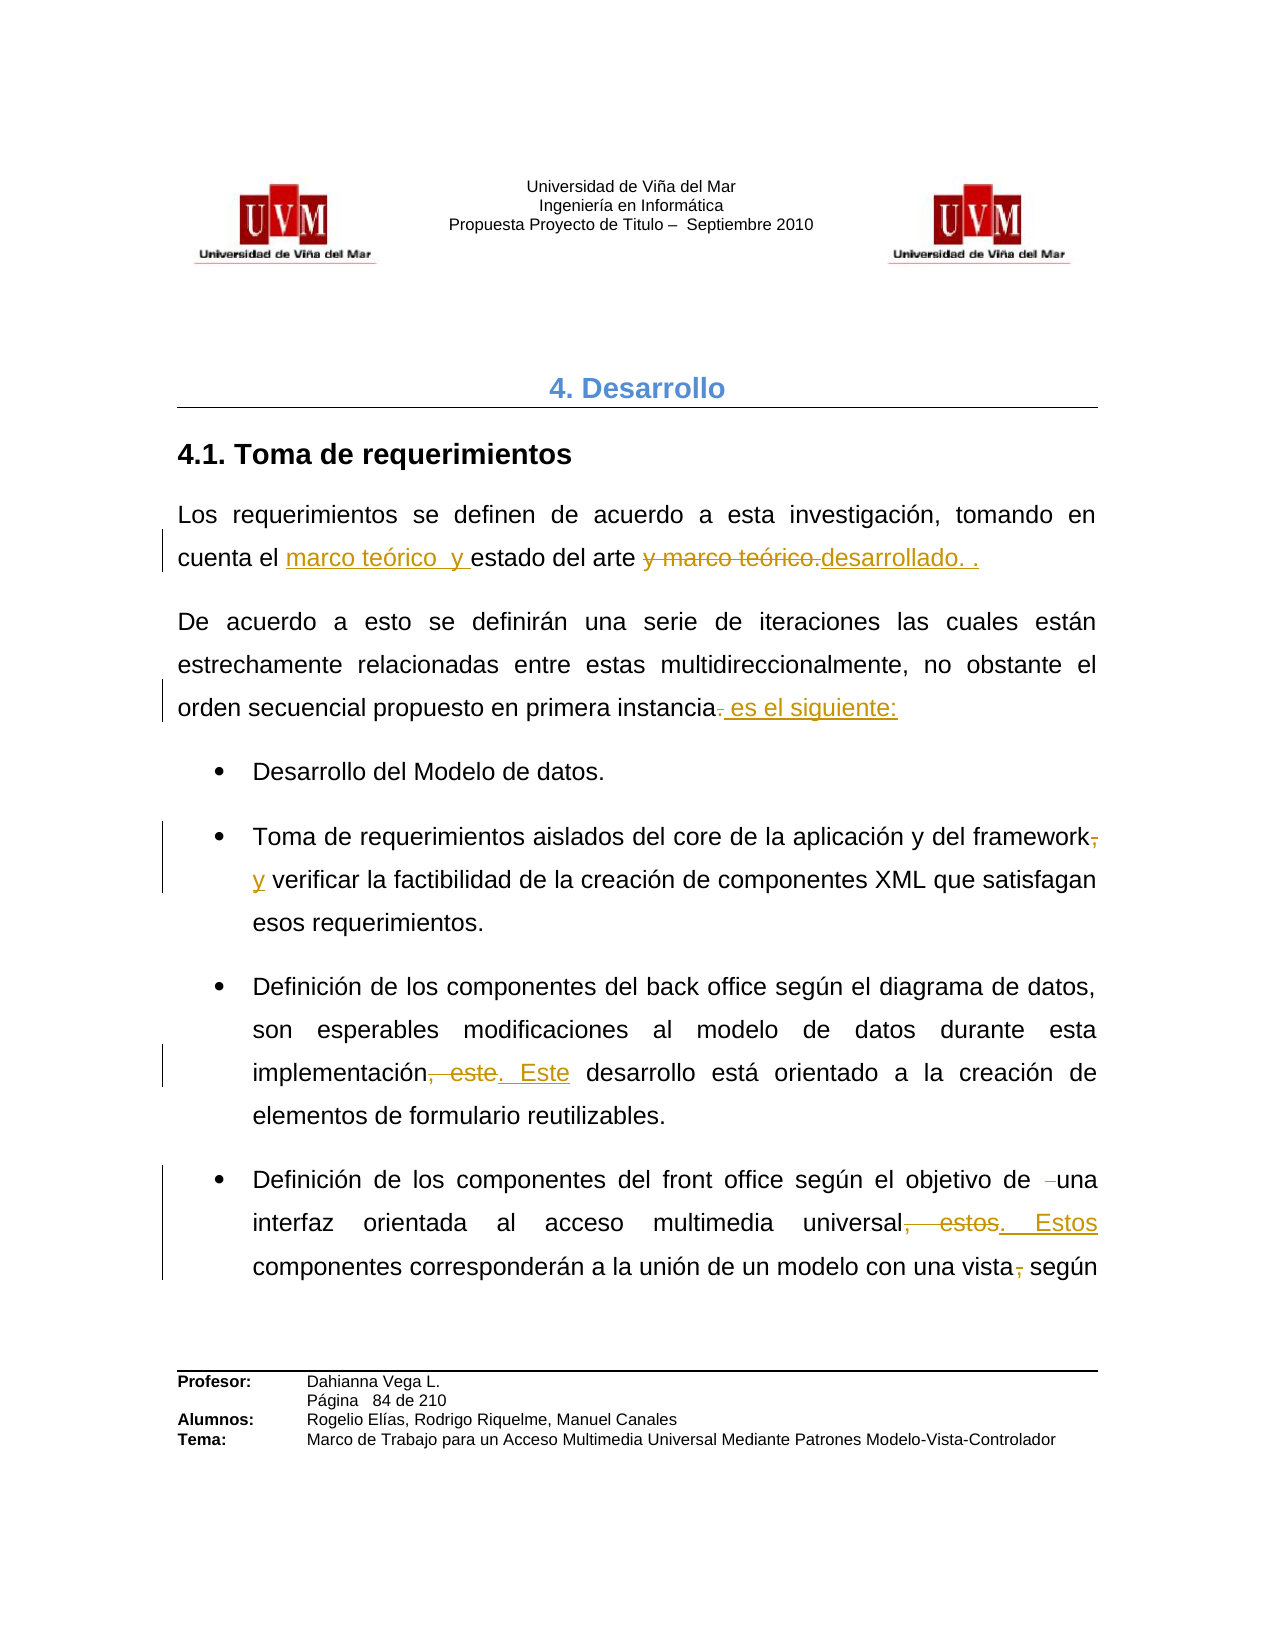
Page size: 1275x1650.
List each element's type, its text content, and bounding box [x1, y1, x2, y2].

subtitle 4.1. Toma de requerimientos [177, 437, 1098, 471]
list Definición de los componentes del back office según el diagrama de datos, son esperables modificaciones al modelo de datos durante esta implementación desarrollo está orientado a la creación de elementos de formulario reutilizables. [215, 972, 1098, 1130]
text De acuerdo a esto se definirán una serie de iteraciones las cuales están estrechamente relacionadas entre estas multidireccionalmente, no obstante el orden secuencial propuesto en primera instancia [177, 607, 1098, 722]
title 4. Desarrollo [177, 371, 1098, 407]
picture [871, 176, 1084, 267]
list Toma de requerimientos aislados del core de la aplicación y del framework verificar la factibilidad de la creación de componentes XML que satisfagan esos requerimientos. [215, 821, 1098, 937]
list Desarrollo del Modelo de datos. [215, 757, 1098, 786]
text Los requerimientos se definen de acuerdo a esta investigación, tomando en cuenta el estado del arte [177, 500, 1098, 572]
picture [177, 176, 390, 267]
